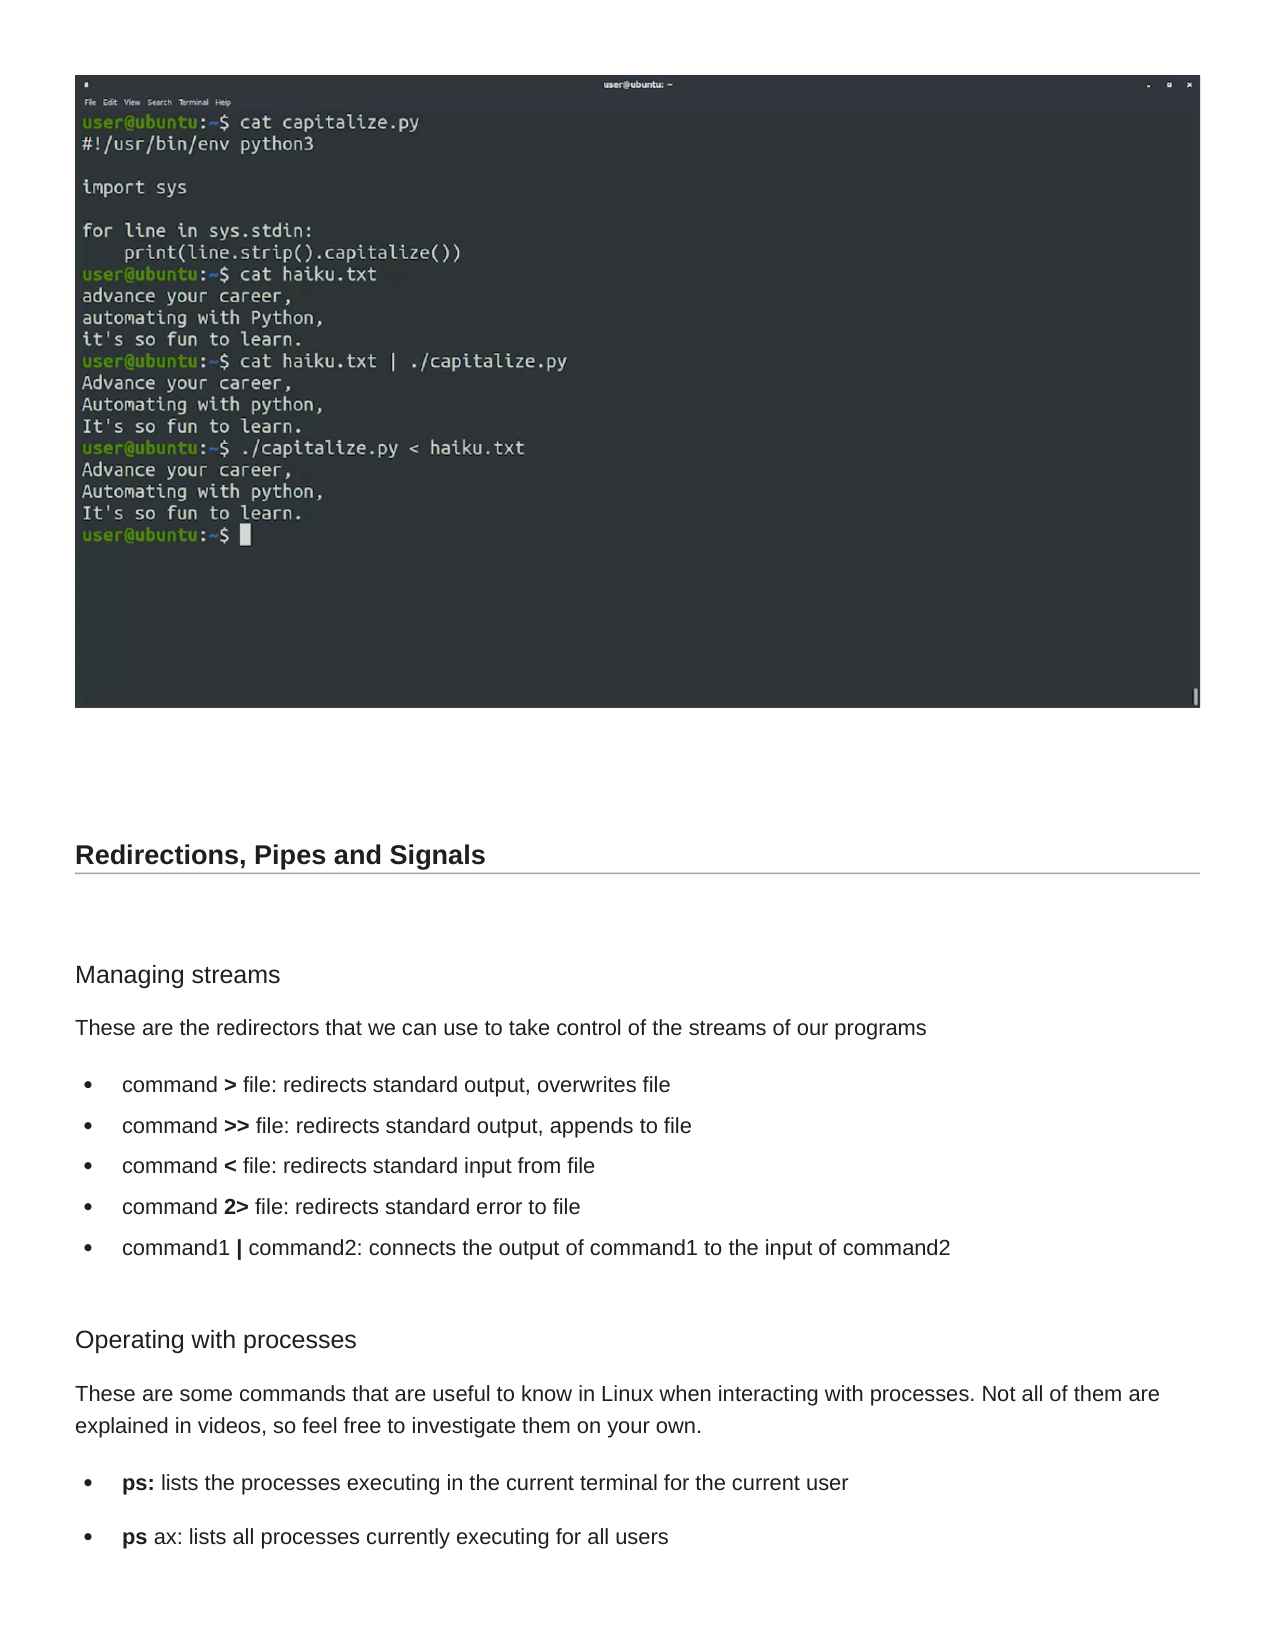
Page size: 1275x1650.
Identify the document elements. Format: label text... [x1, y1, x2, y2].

text These are the redirectors that we can use to take control of the streams of our programs [75, 1008, 1200, 1041]
subtitle Managing streams [75, 951, 1200, 989]
list command1 | command2: connects the output of command1 to the input of command2 [84, 1235, 1200, 1260]
subtitle Redirections, Pipes and Signals [75, 839, 1200, 870]
list command < file: redirects standard input from file [84, 1153, 1200, 1179]
list ps: lists the processes executing in the current terminal for the current user [84, 1470, 1200, 1495]
list command > file: redirects standard output, overwrites file [84, 1072, 1200, 1097]
picture [75, 75, 1200, 708]
list ps ax: lists all processes currently executing for all users [84, 1524, 1200, 1549]
list command 2> file: redirects standard error to file [84, 1194, 1200, 1219]
subtitle Operating with processes [75, 1317, 1200, 1354]
text These are some commands that are useful to know in Linux when interacting with processes. Not all of them are explained in videos, so feel free to investigate them on your own. [75, 1373, 1200, 1438]
list command >> file: redirects standard output, appends to file [84, 1113, 1200, 1138]
